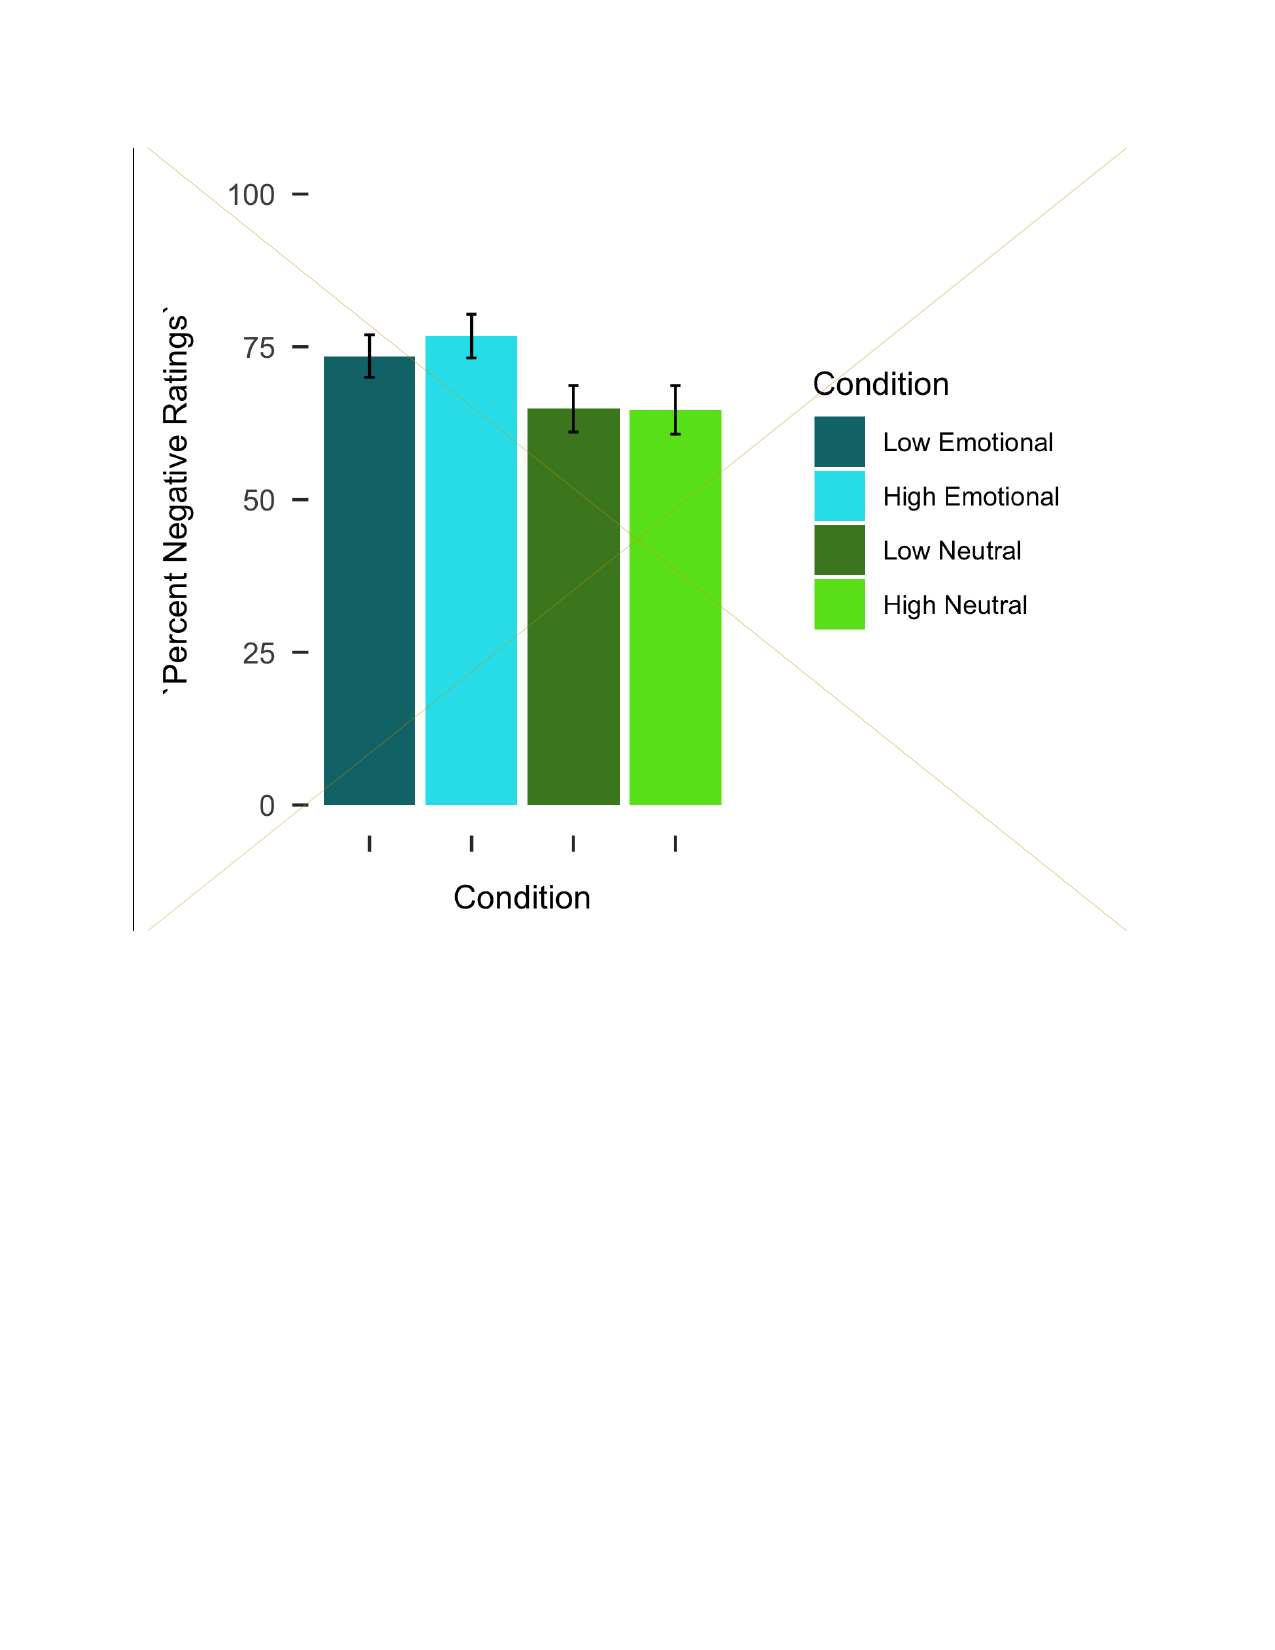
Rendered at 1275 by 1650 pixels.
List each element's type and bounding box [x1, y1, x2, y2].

picture [147, 149, 636, 930]
picture [149, 147, 1126, 538]
picture [639, 149, 1127, 930]
picture [150, 541, 1125, 931]
